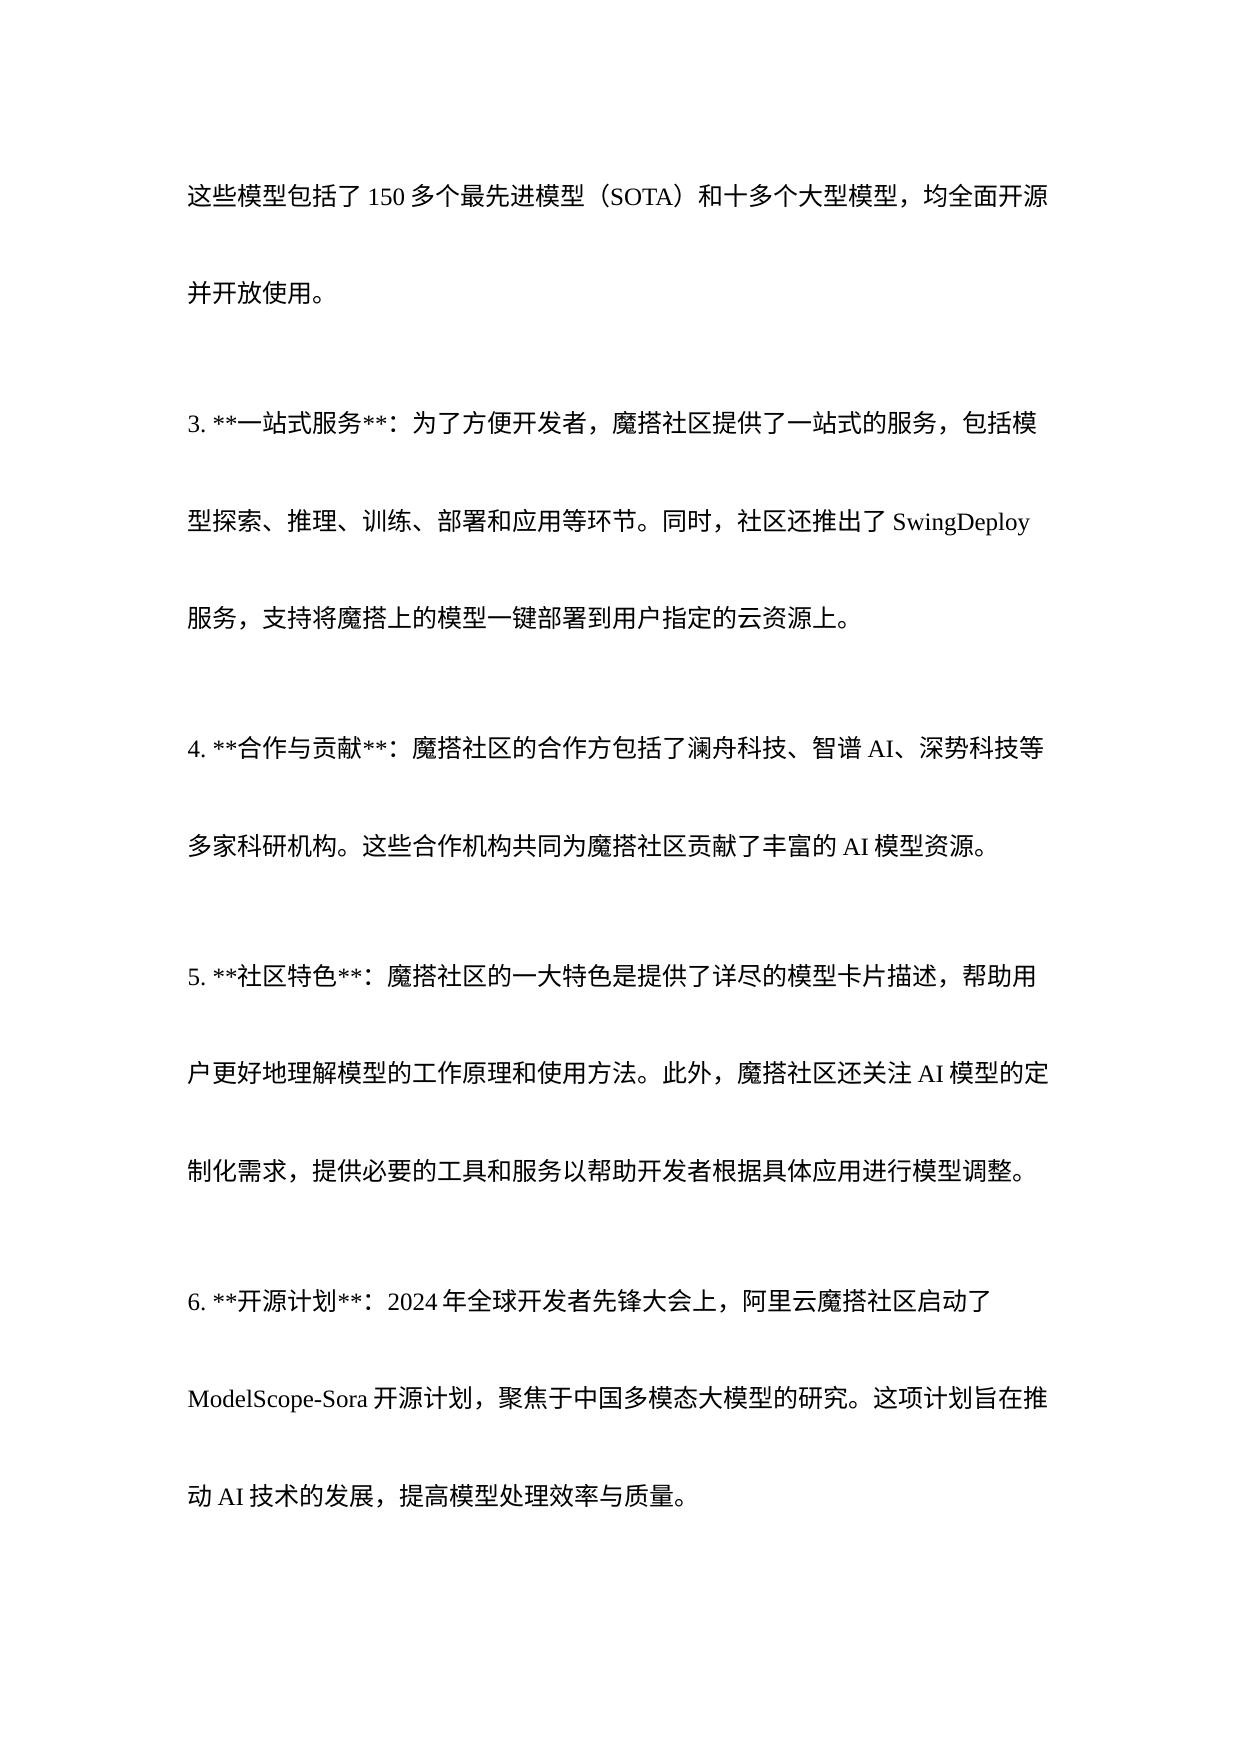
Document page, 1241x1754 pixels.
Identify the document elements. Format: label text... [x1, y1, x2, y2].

text 4. **合作与贡献**：魔搭社区的合作方包括了澜舟科技、智谱AI、深势科技等多家科研机构。这些合作机构共同为魔搭社区贡献了丰富的AI模型资源。 [187, 714, 1053, 877]
text 5. **社区特色**：魔搭社区的一大特色是提供了详尽的模型卡片描述，帮助用户更好地理解模型的工作原理和使用方法。此外，魔搭社区还关注AI模型的定制化需求，提供必要的工具和服务以帮助开发者根据具体应用进行模型调整。 [187, 942, 1053, 1202]
text 6. **开源计划**：2024年全球开发者先锋大会上，阿里云魔搭社区启动了ModelScope-Sora开源计划，聚焦于中国多模态大模型的研究。这项计划旨在推动AI技术的发展，提高模型处理效率与质量。 [187, 1267, 1053, 1527]
text 3. **一站式服务**：为了方便开发者，魔搭社区提供了一站式的服务，包括模型探索、推理、训练、部署和应用等环节。同时，社区还推出了SwingDeploy服务，支持将魔搭上的模型一键部署到用户指定的云资源上。 [187, 389, 1053, 649]
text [187, 162, 1053, 324]
